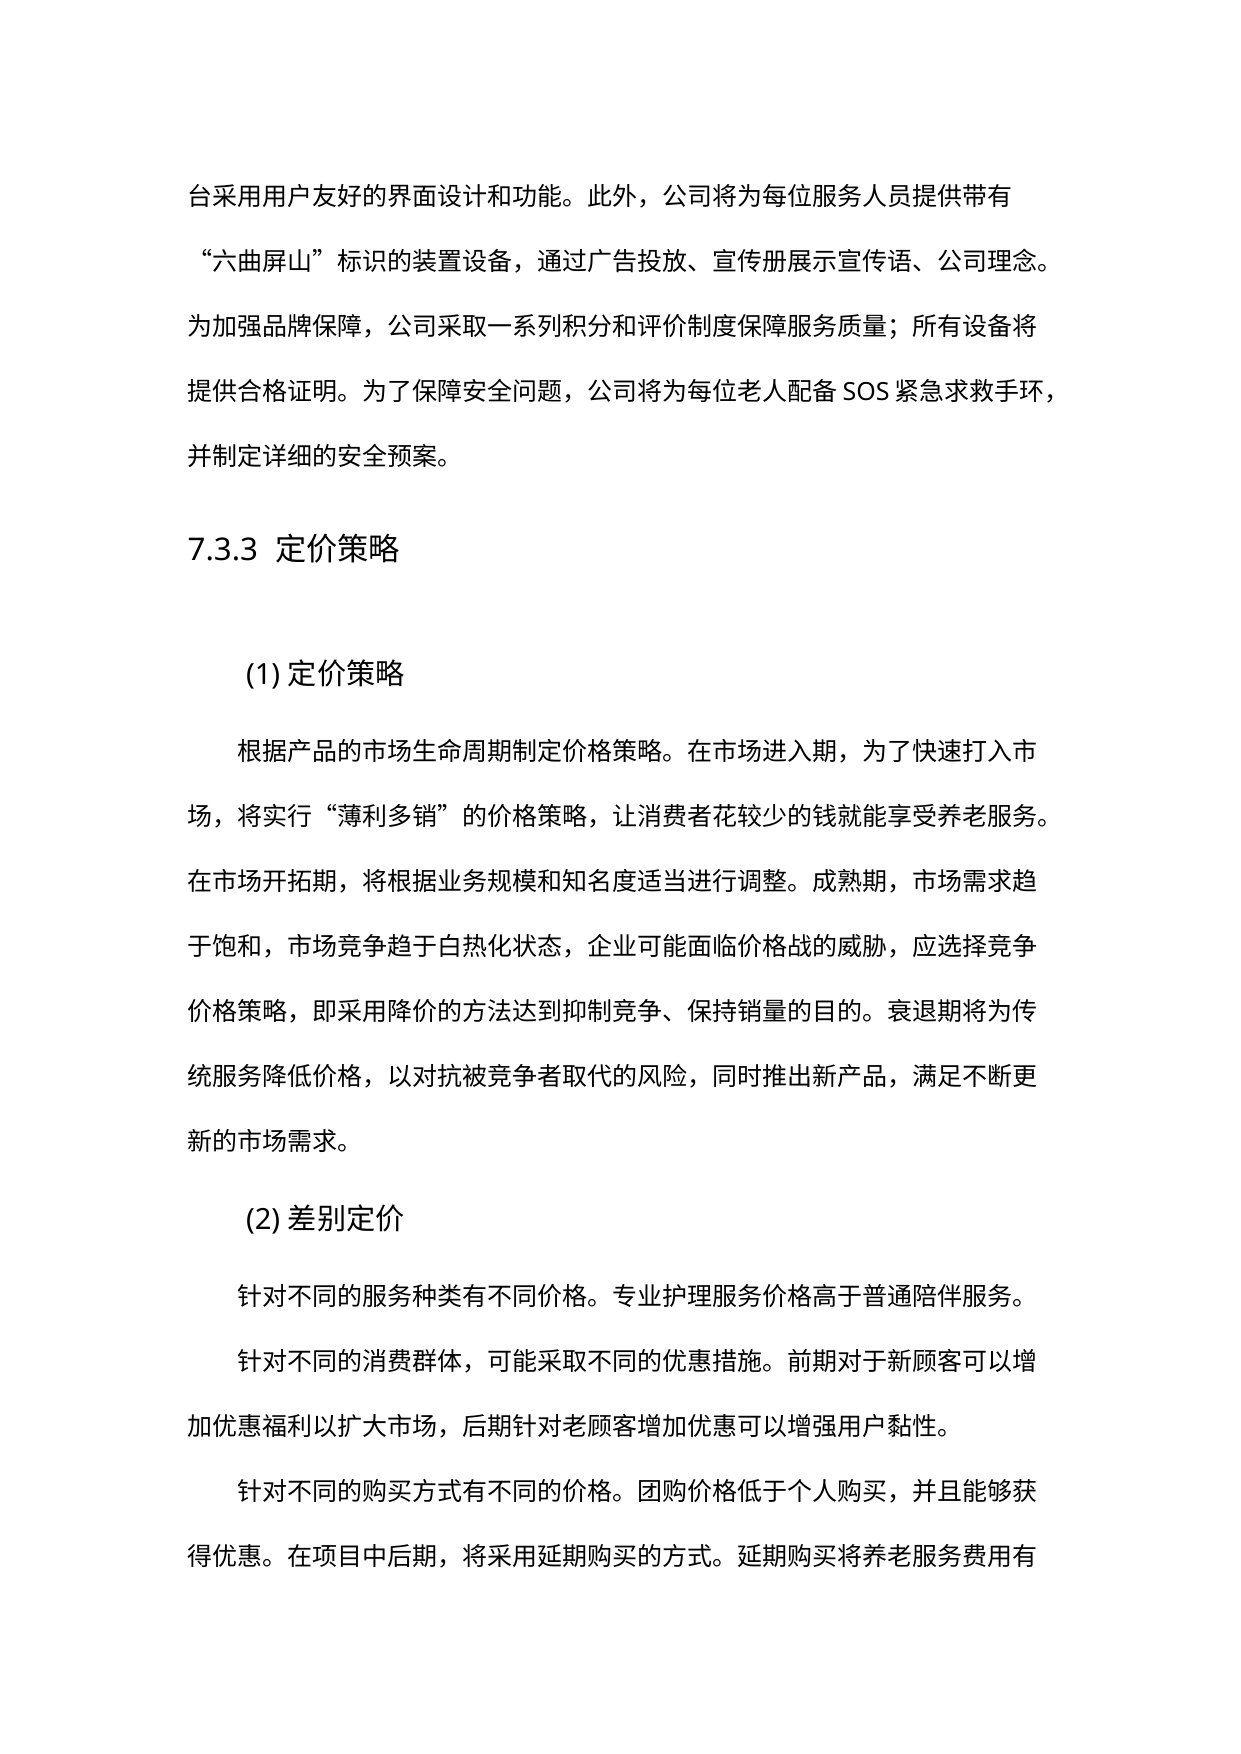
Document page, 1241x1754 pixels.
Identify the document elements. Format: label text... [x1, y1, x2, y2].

text 根据产品的市场生命周期制定价格策略。在市场进入期，为了快速打入市场，将实行“薄利多销”的价格策略，让消费者花较少的钱就能享受养老服务。在市场开拓期，将根据业务规模和知名度适当进行调整。成熟期，市场需求趋于饱和，市场竞争趋于白热化状态，企业可能面临价格战的威胁，应选择竞争价格策略，即采用降价的方法达到抑制竞争、保持销量的目的。衰退期将为传统服务降低价格，以对抗被竞争者取代的风险，同时推出新产品，满足不断更新的市场需求。 [187, 717, 1053, 1172]
subtitle 差别定价 [187, 1184, 1053, 1249]
subtitle 定价策略 [187, 639, 1053, 704]
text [187, 162, 1053, 487]
subtitle 定价策略 [187, 514, 1053, 579]
text 针对不同的消费群体，可能采取不同的优惠措施。前期对于新顾客可以增加优惠福利以扩大市场，后期针对老顾客增加优惠可以增强用户黏性。 [187, 1327, 1053, 1457]
text 针对不同的服务种类有不同价格。专业护理服务价格高于普通陪伴服务。 [187, 1262, 1053, 1327]
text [187, 1457, 1053, 1587]
